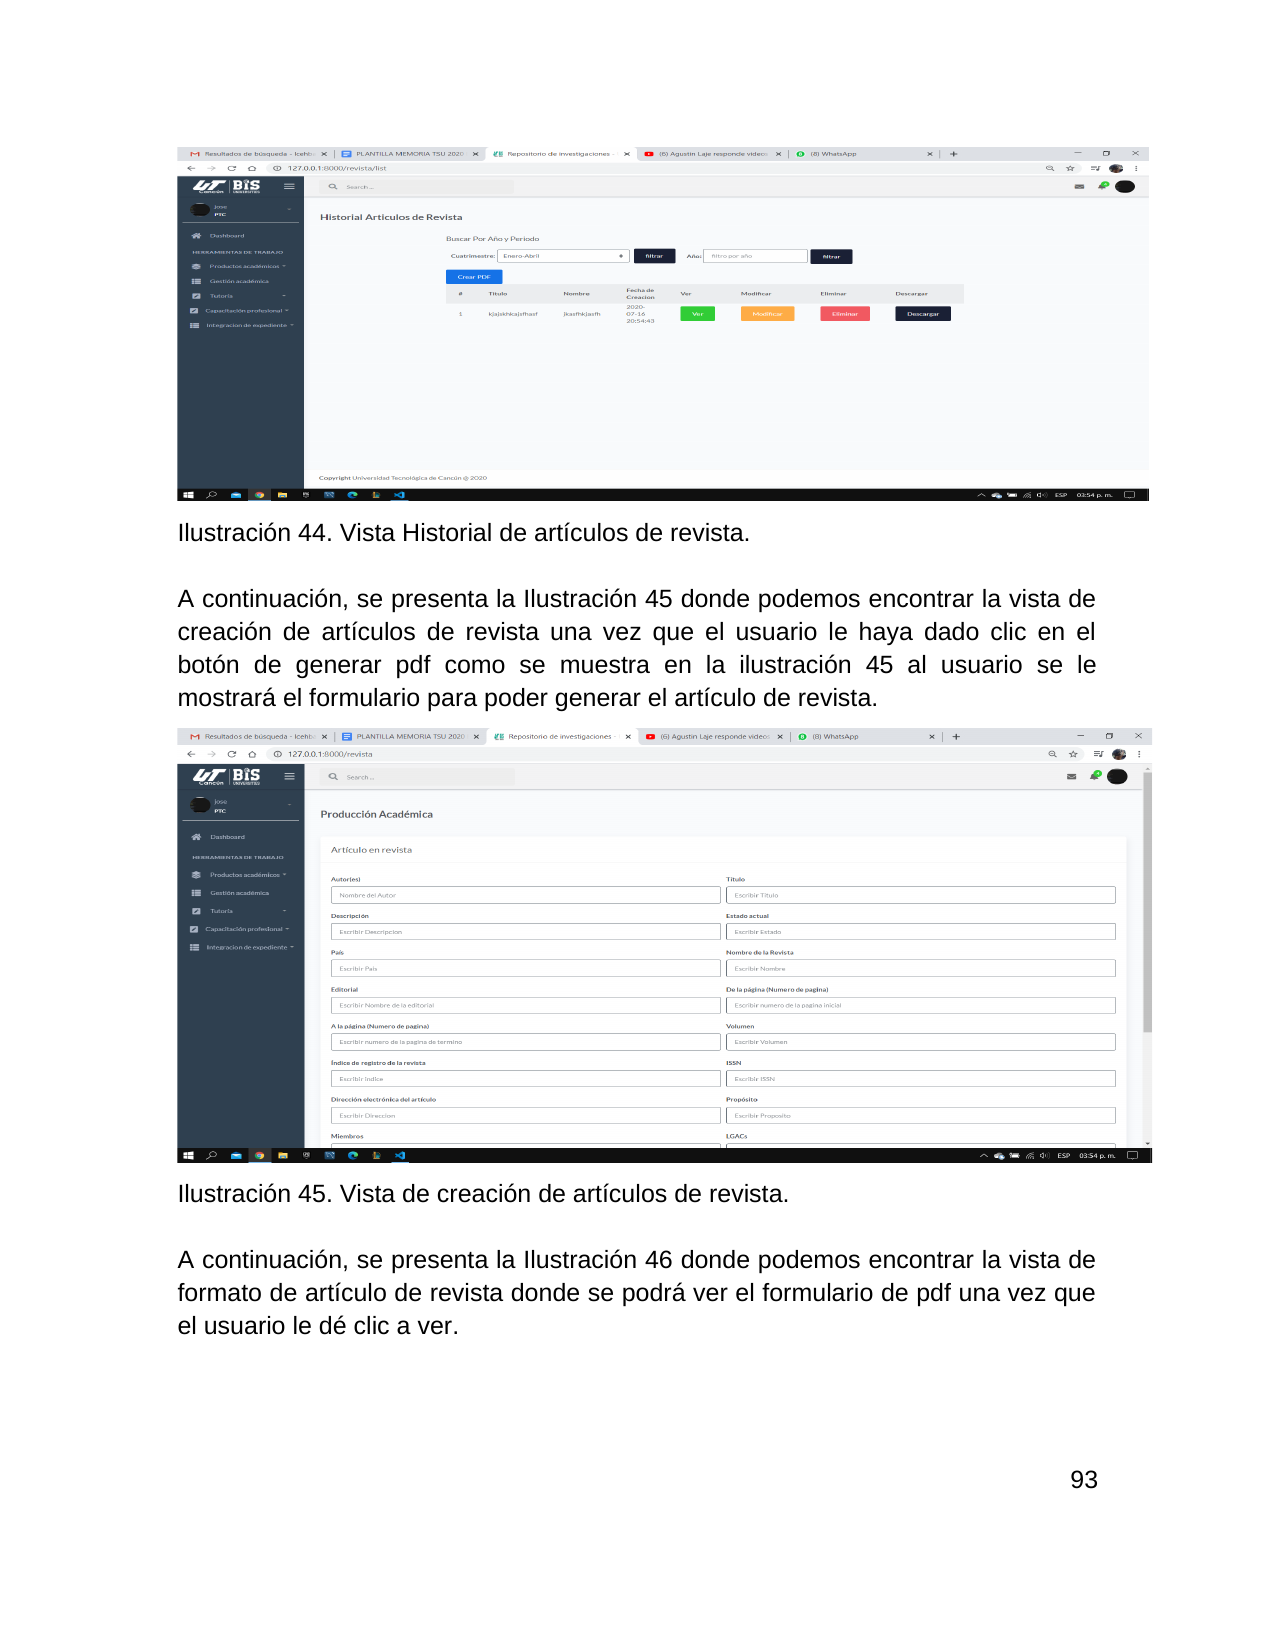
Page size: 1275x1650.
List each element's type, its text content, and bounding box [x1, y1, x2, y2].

text A continuación, se presenta la Ilustración 46 donde podemos encontrar la vista de formato de artículo de revista donde se podrá ver el formulario de pdf una vez que el usuario le dé clic a ver. [177, 1245, 1098, 1340]
text Ilustración 45. Vista de creación de artículos de revista. [177, 1179, 1098, 1208]
picture [177, 728, 1153, 1163]
picture [177, 147, 1149, 501]
text Ilustración 44. Vista Historial de artículos de revista. [177, 517, 1098, 546]
text A continuación, se presenta la Ilustración 45 donde podemos encontrar la vista de creación de artículos de revista una vez que el usuario le haya dado clic en el botón de generar pdf como se muestra en la ilustración 45 al usuario se le mostrará el formulario para poder generar el artículo de revista. [177, 583, 1098, 711]
